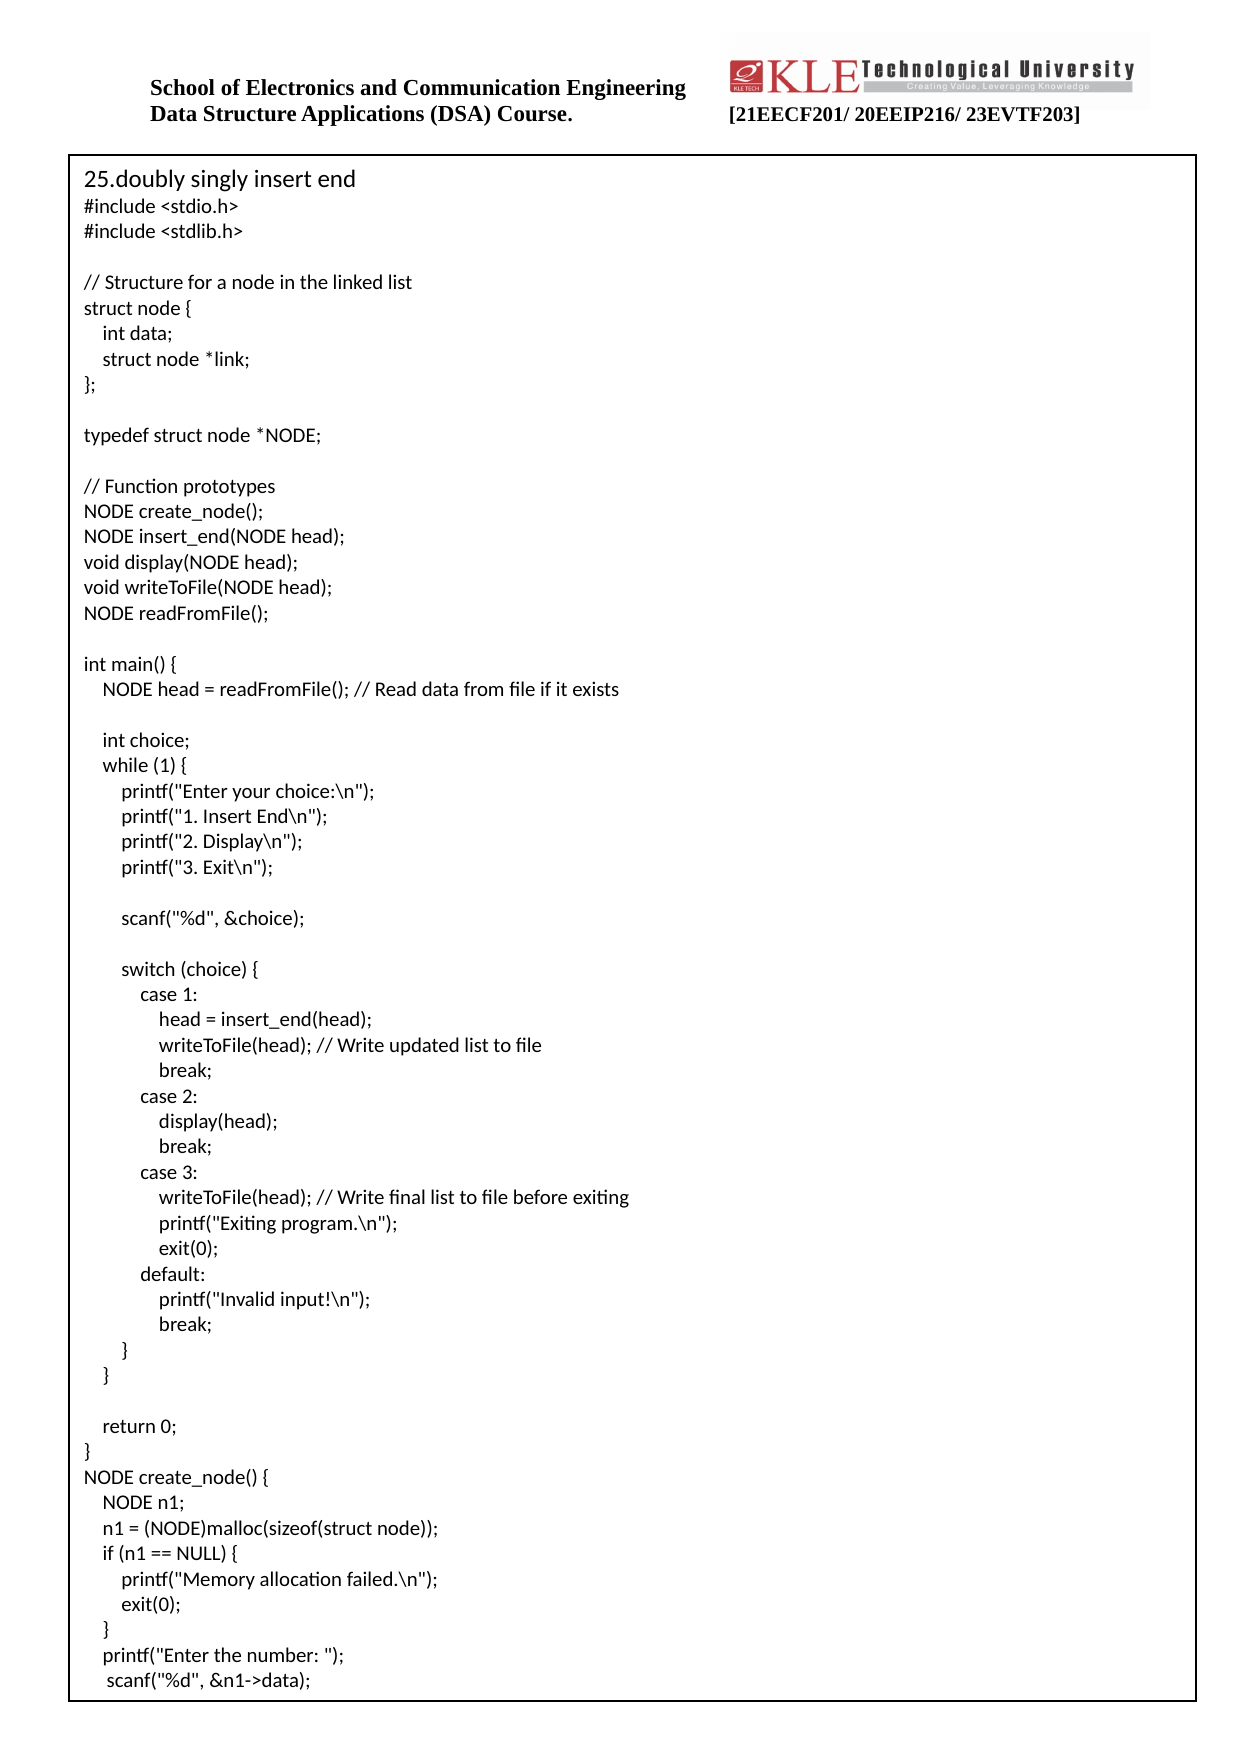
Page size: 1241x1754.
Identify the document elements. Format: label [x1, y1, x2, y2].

picture [719, 32, 1151, 110]
